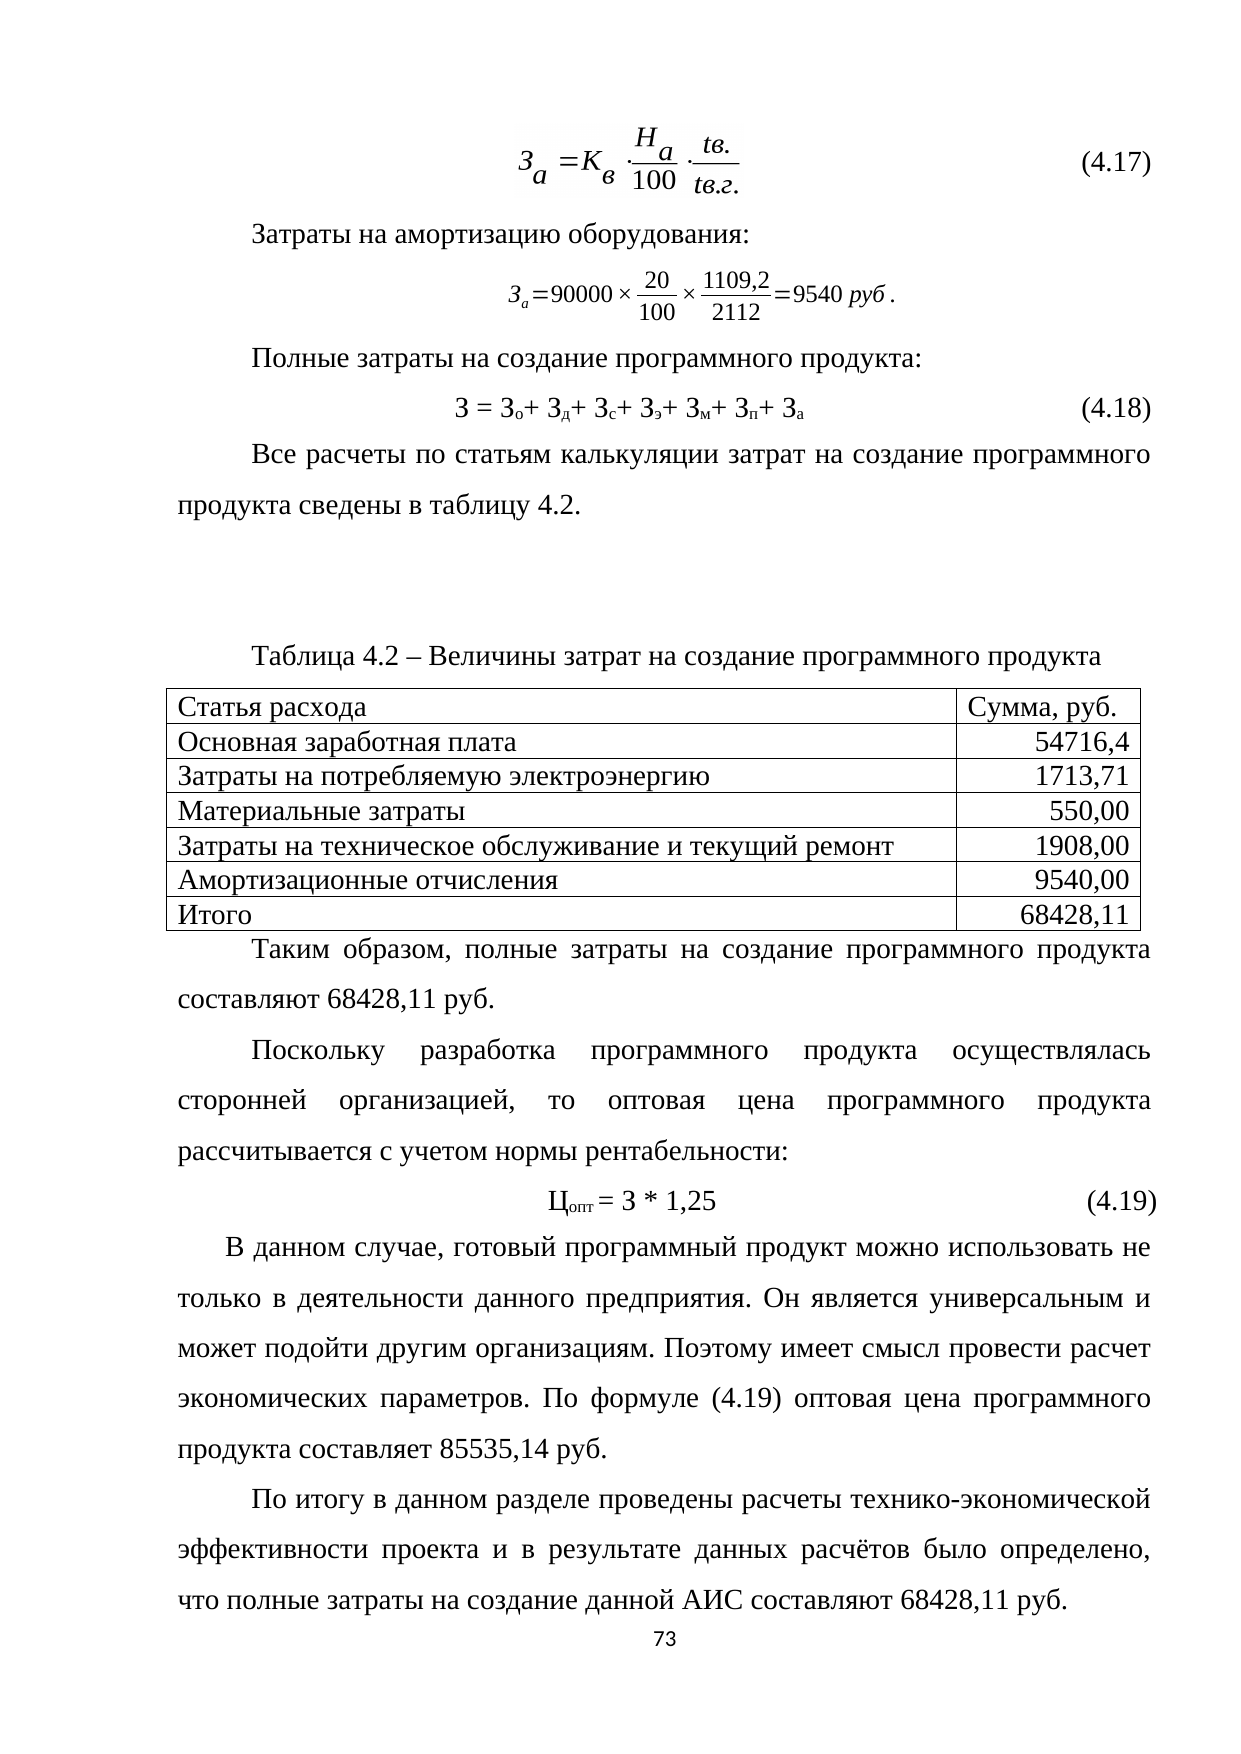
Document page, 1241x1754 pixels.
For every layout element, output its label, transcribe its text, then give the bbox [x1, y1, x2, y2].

picture [514, 123, 744, 198]
table_header Статья расхода [167, 689, 956, 723]
text Затраты на амортизацию оборудования: [177, 216, 1152, 250]
table_header (4.19) [1013, 1183, 1157, 1229]
text Полные затраты на создание программного продукта: [177, 340, 1152, 373]
text Поскольку разработка программного продукта осуществлялась сторонней организацией, то оптовая цена программного продукта рассчитывается с учетом нормы рентабельности: [177, 1032, 1152, 1166]
table_cell 9540,00 [957, 862, 1140, 896]
table_header З = Зо+ Зд+ Зс+ Зэ+ Зм+ Зп+ За [177, 390, 1007, 437]
table_header Цопт = З * 1,25 [177, 1183, 1013, 1229]
table_cell 550,00 [957, 793, 1140, 827]
table_cell 1713,71 [957, 759, 1140, 792]
table_cell 1908,00 [957, 828, 1140, 861]
table_header (4.17) [1007, 118, 1152, 216]
table_cell 68428,11 [957, 897, 1140, 930]
text Таким образом, полные затраты на создание программного продукта составляют 68428,11 руб. [177, 931, 1152, 1015]
table_header Сумма, руб. [957, 689, 1140, 723]
table_cell Основная заработная плата [167, 724, 956, 757]
text По итогу в данном разделе проведены расчеты технико-экономической эффективности проекта и в результате данных расчётов было определено, что полные затраты на создание данной АИС составляют 68428,11 руб. [177, 1481, 1152, 1615]
table_cell Затраты на техническое обслуживание и текущий ремонт [167, 828, 956, 861]
table_header (4.18) [1007, 390, 1152, 437]
table_cell Амортизационные отчисления [167, 862, 956, 896]
table_cell Затраты на потребляемую электроэнергию [167, 759, 956, 792]
text В данном случае, готовый программный продукт можно использовать не только в деятельности данного предприятия. Он является универсальным и может подойти другим организациям. Поэтому имеет смысл провести расчет экономических параметров. По формуле (4.19) оптовая цена программного продукта составляет 85535,14 руб. [177, 1229, 1152, 1464]
text Таблица 4.2 – Величины затрат на создание программного продукта [177, 638, 1152, 671]
table_header [177, 118, 1007, 216]
text Все расчеты по статьям калькуляции затрат на создание программного продукта сведены в таблицу 4.2. [177, 437, 1152, 521]
table_cell Материальные затраты [167, 793, 956, 827]
table_cell 54716,4 [957, 724, 1140, 757]
table_cell Итого [167, 897, 956, 930]
